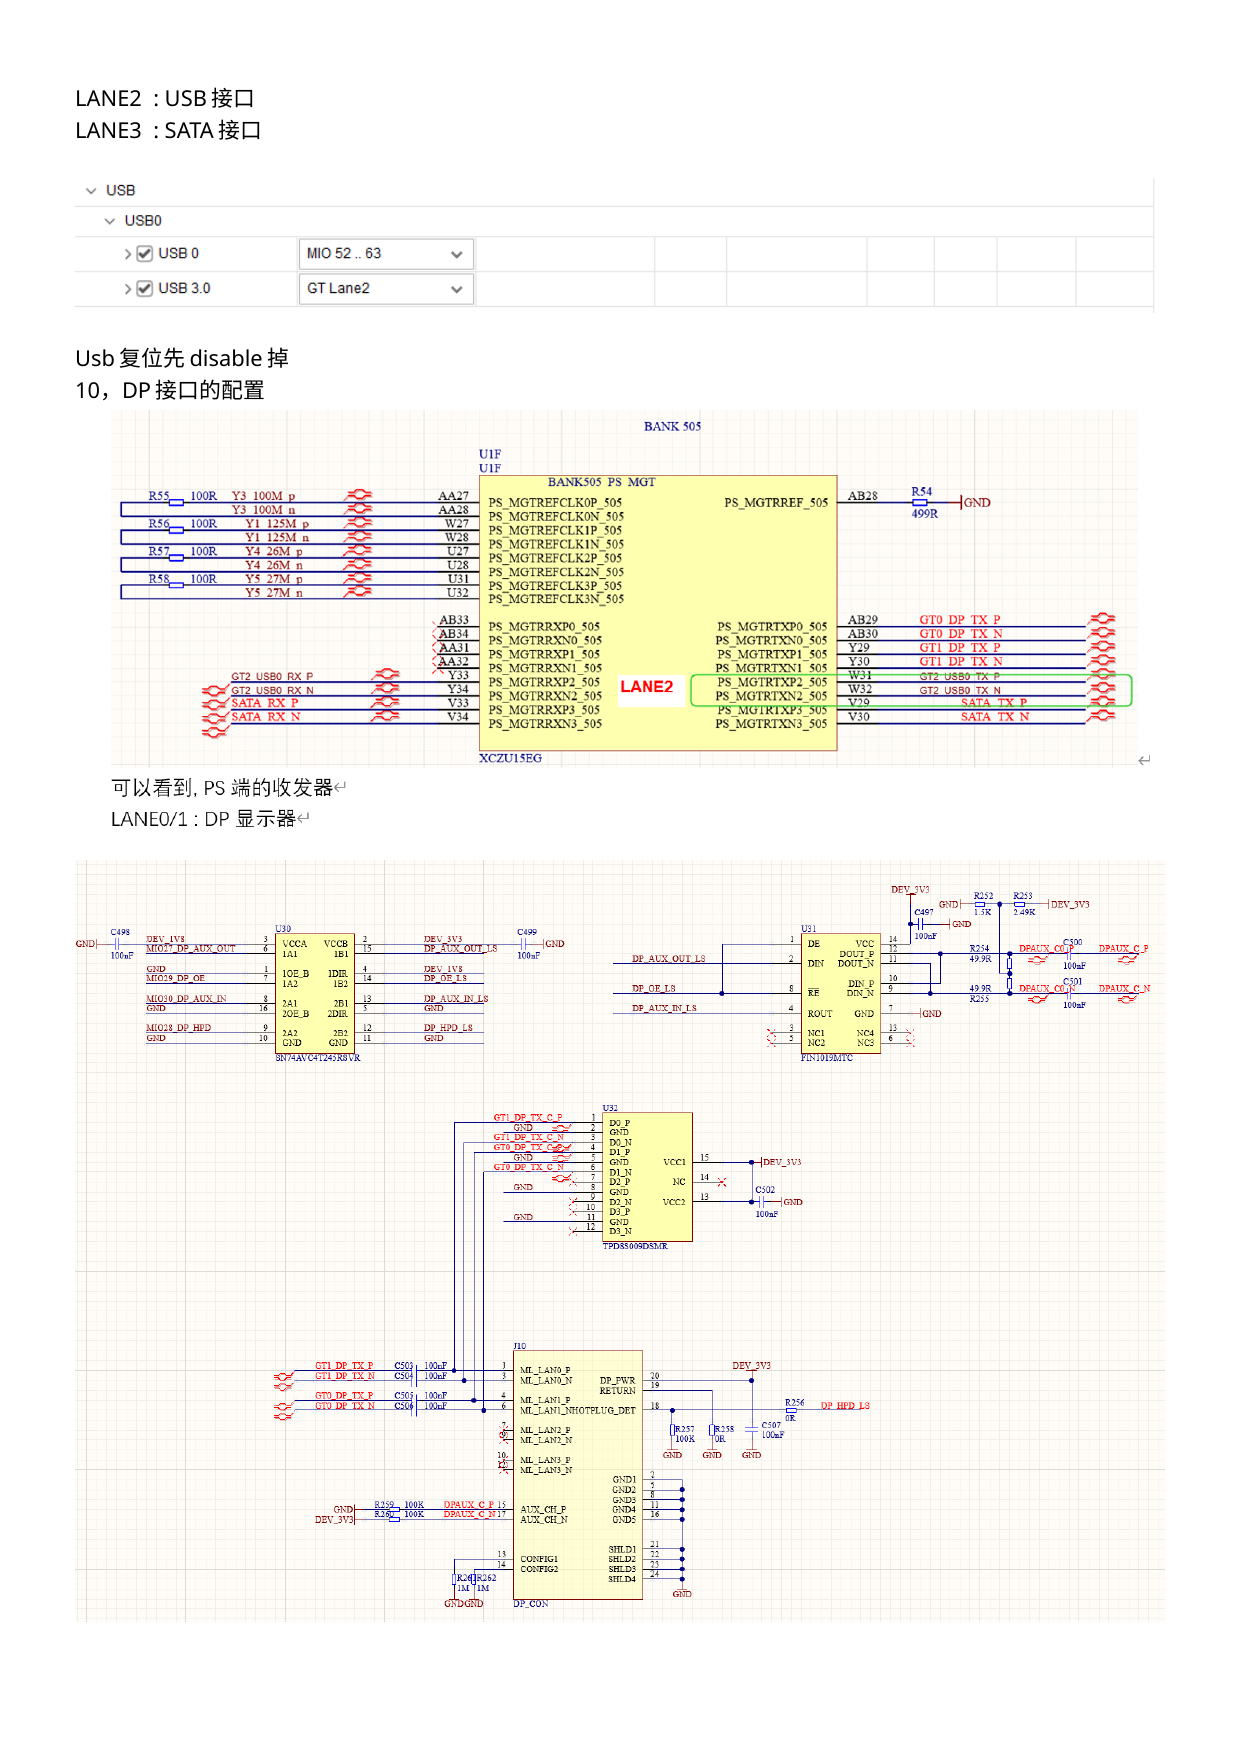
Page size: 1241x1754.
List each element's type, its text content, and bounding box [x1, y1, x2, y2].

picture [75, 405, 1166, 835]
text LANE3 : SATA接口 [75, 113, 1165, 146]
picture [75, 860, 1166, 1622]
text Usb复位先disable掉 [75, 341, 1165, 373]
text 10，DP接口的配置 [75, 373, 1165, 405]
picture [75, 178, 1166, 313]
text LANE2 : USB接口 [75, 81, 1165, 113]
